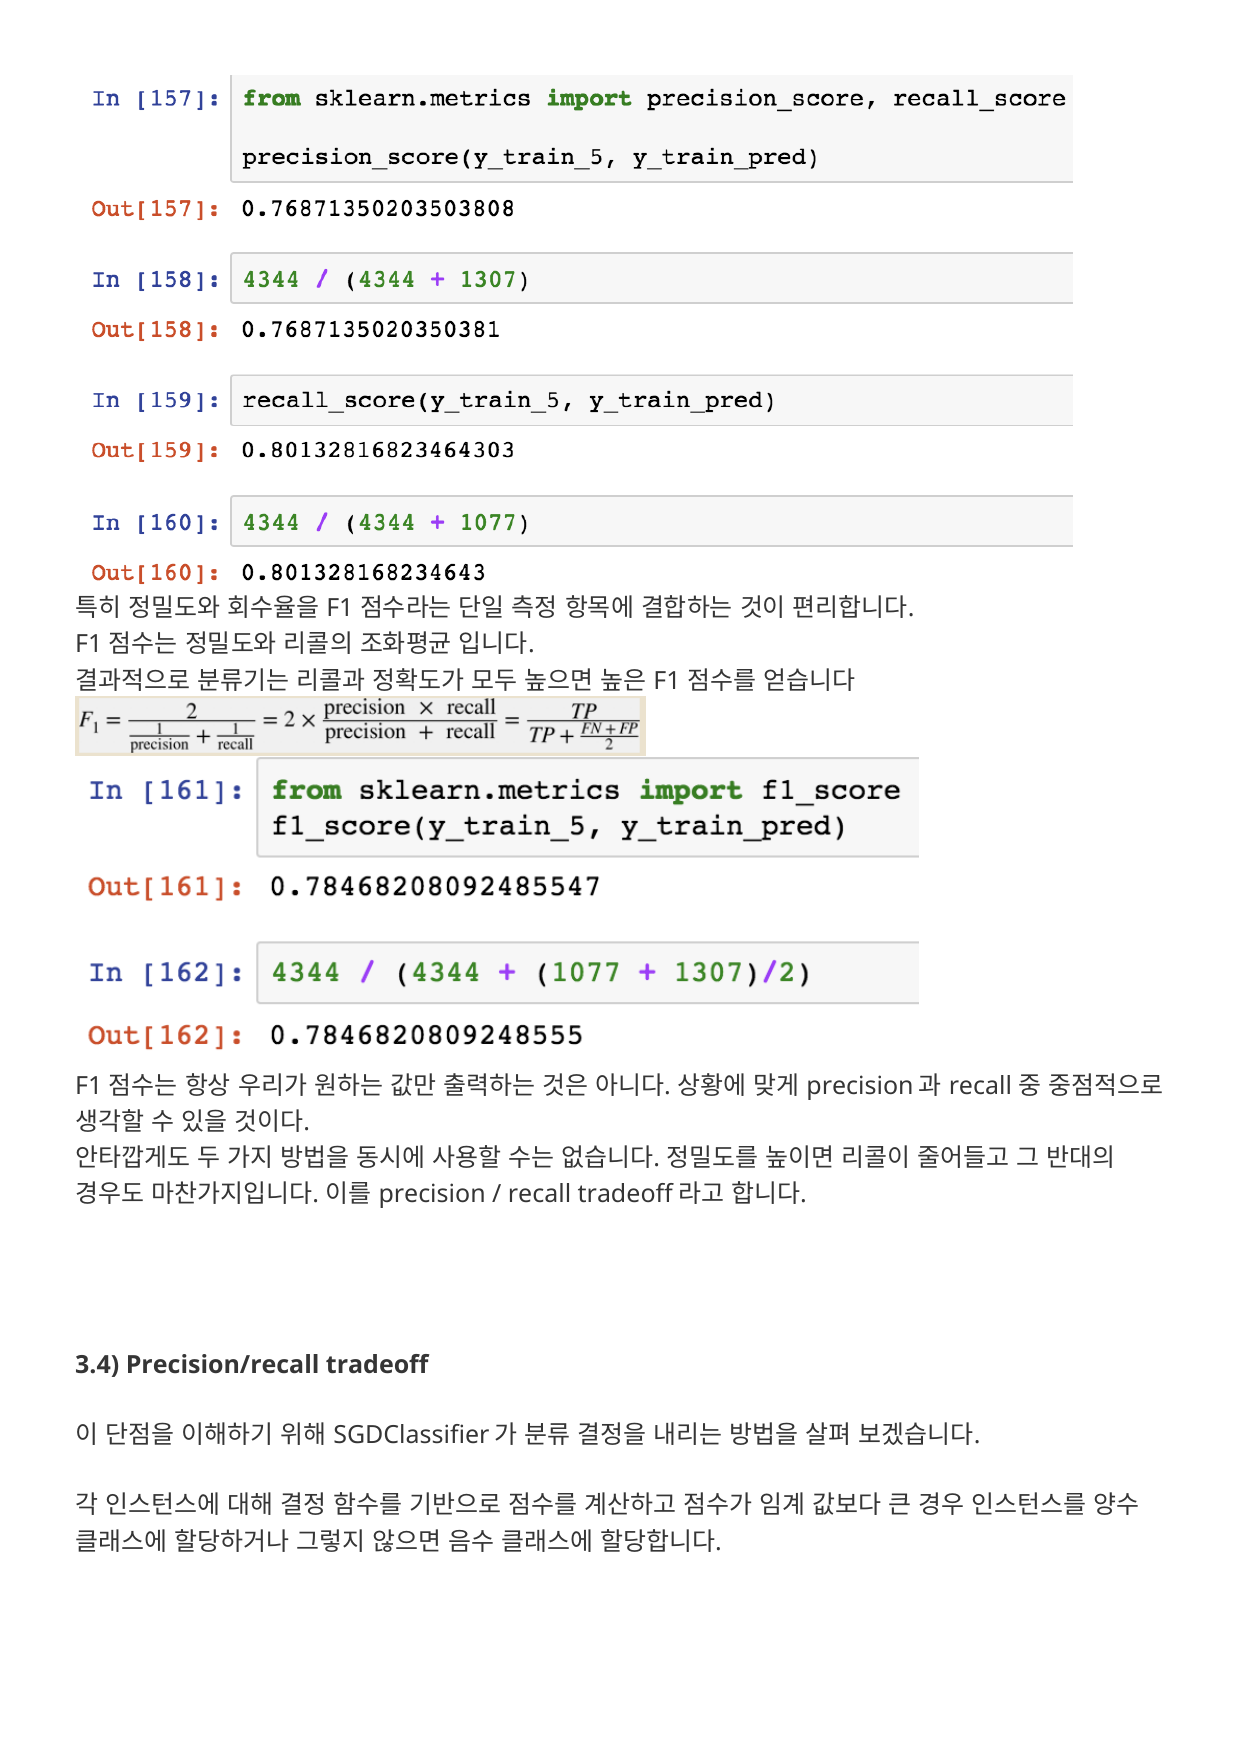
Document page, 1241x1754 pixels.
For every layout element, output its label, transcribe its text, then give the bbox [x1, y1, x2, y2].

text 이 단점을 이해하기 위해 SGDClassifier가 분류 결정을 내리는 방법을 살펴 보겠습니다. [75, 1414, 1165, 1451]
text 특히 정밀도와 회수율을 F1 점수라는 단일 측정 항목에 결합하는 것이 편리합니다. [75, 588, 1165, 624]
picture [75, 696, 919, 1066]
text 각 인스턴스에 대해 결정 함수를 기반으로 점수를 계산하고 점수가 임계 값보다 큰 경우 인스턴스를 양수 클래스에 할당하거나 그렇지 않으면 음수 클래스에 할당합니다. [75, 1485, 1165, 1557]
text 안타깝게도 두 가지 방법을 동시에 사용할 수는 없습니다. 정밀도를 높이면 리콜이 줄어들고 그 반대의 경우도 마찬가지입니다. 이를 precision / recall tradeoff라고 합니다. [75, 1138, 1165, 1210]
text F1 점수는 정밀도와 리콜의 조화평균 입니다. [75, 624, 1165, 660]
text F1 점수는 항상 우리가 원하는 값만 출력하는 것은 아니다. 상황에 맞게 precision과 recall 중 중점적으로 생각할 수 있을 것이다. [75, 1065, 1165, 1138]
picture [75, 75, 1073, 588]
text 3.4) Precision/recall tradeoff [75, 1346, 1165, 1381]
text 결과적으로 분류기는 리콜과 정확도가 모두 높으면 높은 F1 점수를 얻습니다 [75, 660, 1165, 696]
